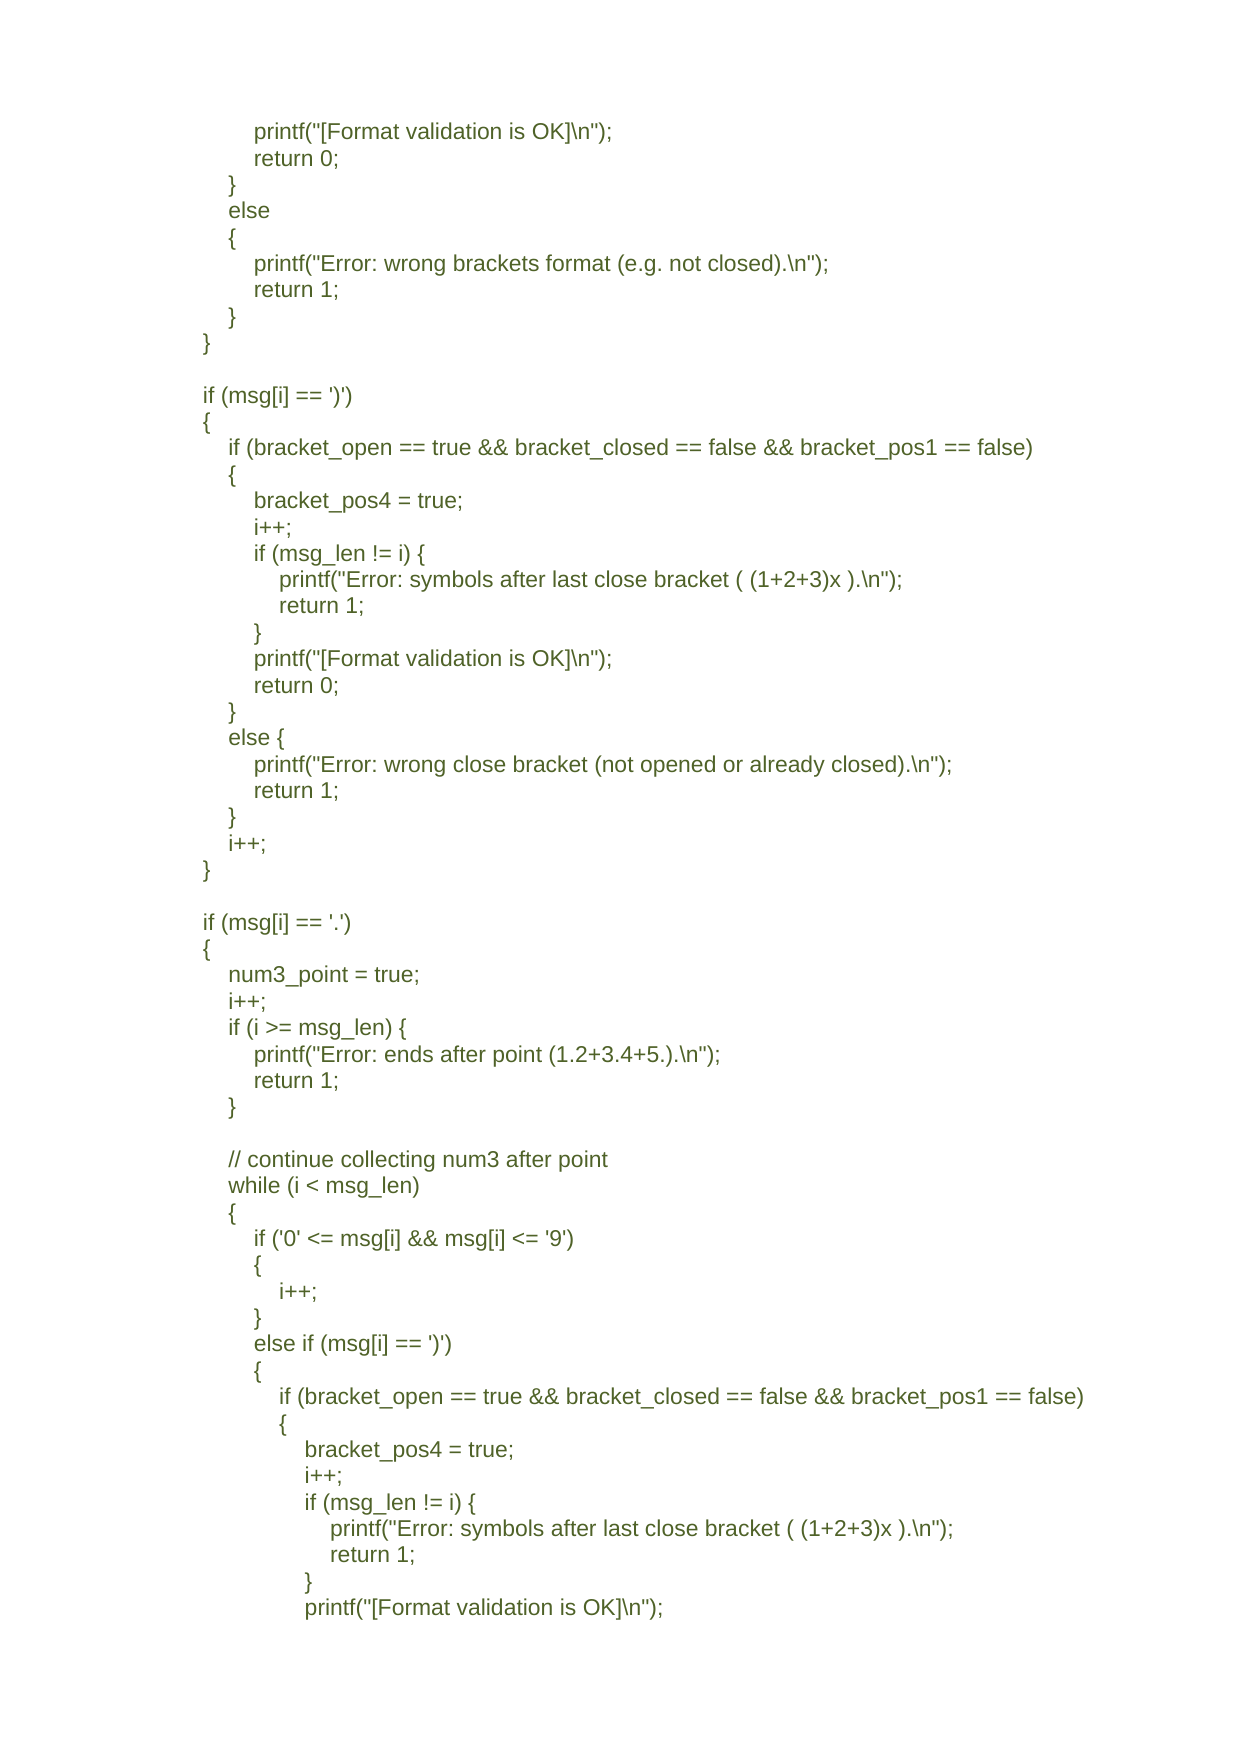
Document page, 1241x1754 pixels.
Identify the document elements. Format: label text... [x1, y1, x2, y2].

text i++; [177, 988, 1122, 1014]
text return 0; [177, 144, 1122, 171]
text if (bracket_open == true && bracket_closed == false && bracket_pos1 == false) [177, 434, 1122, 461]
text return 1; [177, 276, 1122, 303]
text } [177, 698, 1122, 724]
text { [177, 1251, 1122, 1278]
text } [177, 1568, 1122, 1594]
text else if (msg[i] == ')') [177, 1330, 1122, 1357]
text printf("[Format validation is OK]\n"); [177, 645, 1122, 672]
text printf("[Format validation is OK]\n"); [177, 118, 1122, 144]
text if (msg_len != i) { [177, 1488, 1122, 1515]
text if (msg[i] == '.') [177, 909, 1122, 935]
text } [177, 619, 1122, 645]
text } [177, 171, 1122, 197]
text // continue collecting num3 after point [177, 1146, 1122, 1172]
text } [177, 303, 1122, 329]
text } [177, 803, 1122, 830]
text return 0; [177, 672, 1122, 698]
text i++; [177, 1278, 1122, 1304]
text printf("Error: wrong brackets format (e.g. not closed).\n"); [177, 250, 1122, 276]
text i++; [177, 1462, 1122, 1488]
text i++; [177, 830, 1122, 856]
text { [177, 935, 1122, 961]
text printf("Error: symbols after last close bracket ( (1+2+3)x ).\n"); [177, 566, 1122, 592]
text return 1; [177, 1067, 1122, 1093]
text { [177, 1357, 1122, 1383]
text bracket_pos4 = true; [177, 1436, 1122, 1462]
text printf("[Format validation is OK]\n"); [177, 1594, 1122, 1620]
text } [177, 856, 1122, 882]
text if (bracket_open == true && bracket_closed == false && bracket_pos1 == false) [177, 1383, 1122, 1409]
text if ('0' <= msg[i] && msg[i] <= '9') [177, 1225, 1122, 1251]
text return 1; [177, 1541, 1122, 1568]
text printf("Error: wrong close bracket (not opened or already closed).\n"); [177, 751, 1122, 777]
text } [177, 1093, 1122, 1119]
text } [177, 1304, 1122, 1330]
text { [177, 461, 1122, 487]
text i++; [177, 513, 1122, 540]
text printf("Error: ends after point (1.2+3.4+5.).\n"); [177, 1041, 1122, 1067]
text if (i >= msg_len) { [177, 1014, 1122, 1041]
text { [177, 223, 1122, 250]
text num3_point = true; [177, 961, 1122, 988]
text { [177, 1409, 1122, 1436]
text return 1; [177, 777, 1122, 803]
text { [177, 408, 1122, 434]
text else [177, 197, 1122, 223]
text if (msg_len != i) { [177, 540, 1122, 566]
text else { [177, 724, 1122, 751]
text while (i < msg_len) [177, 1172, 1122, 1199]
text { [177, 1199, 1122, 1225]
text if (msg[i] == ')') [177, 382, 1122, 408]
text printf("Error: symbols after last close bracket ( (1+2+3)x ).\n"); [177, 1515, 1122, 1541]
text } [177, 329, 1122, 355]
text return 1; [177, 592, 1122, 619]
text bracket_pos4 = true; [177, 487, 1122, 513]
